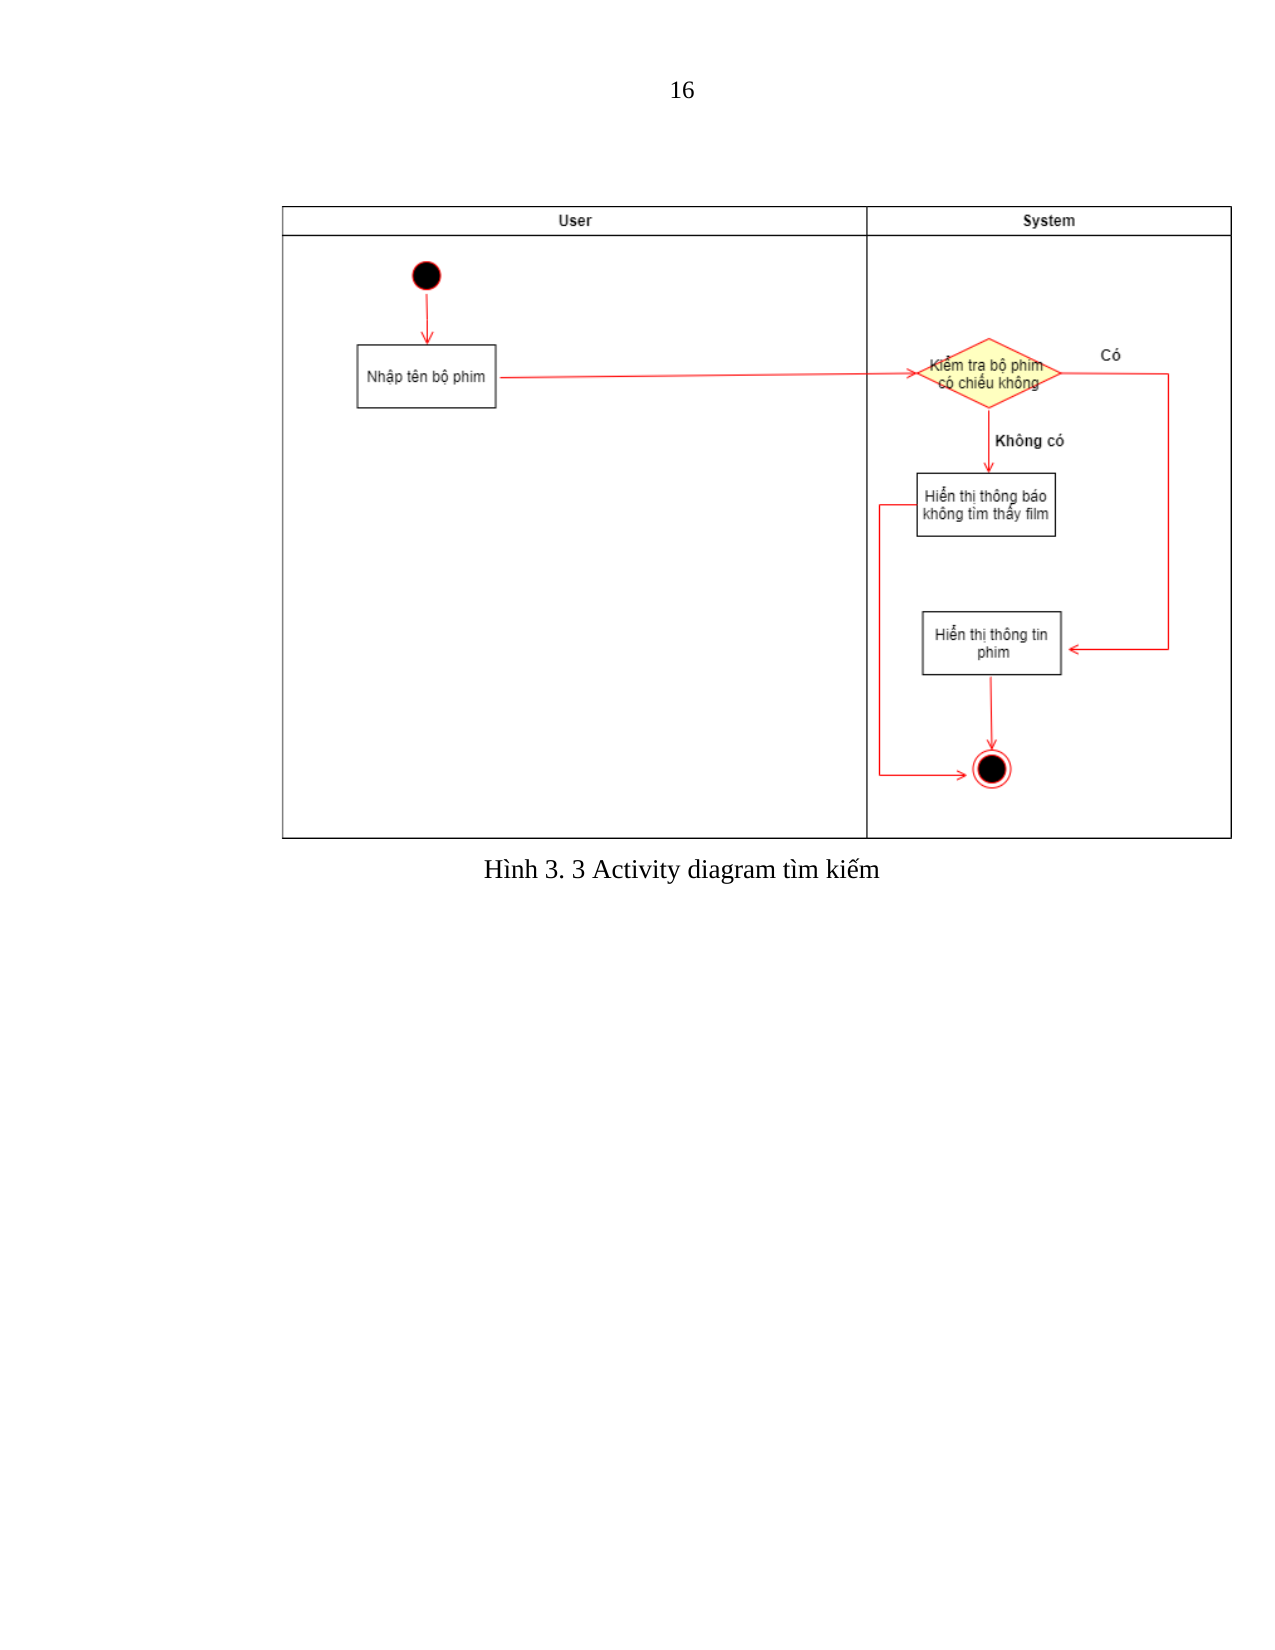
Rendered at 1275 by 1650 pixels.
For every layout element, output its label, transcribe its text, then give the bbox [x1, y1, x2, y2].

picture [281, 206, 1232, 839]
